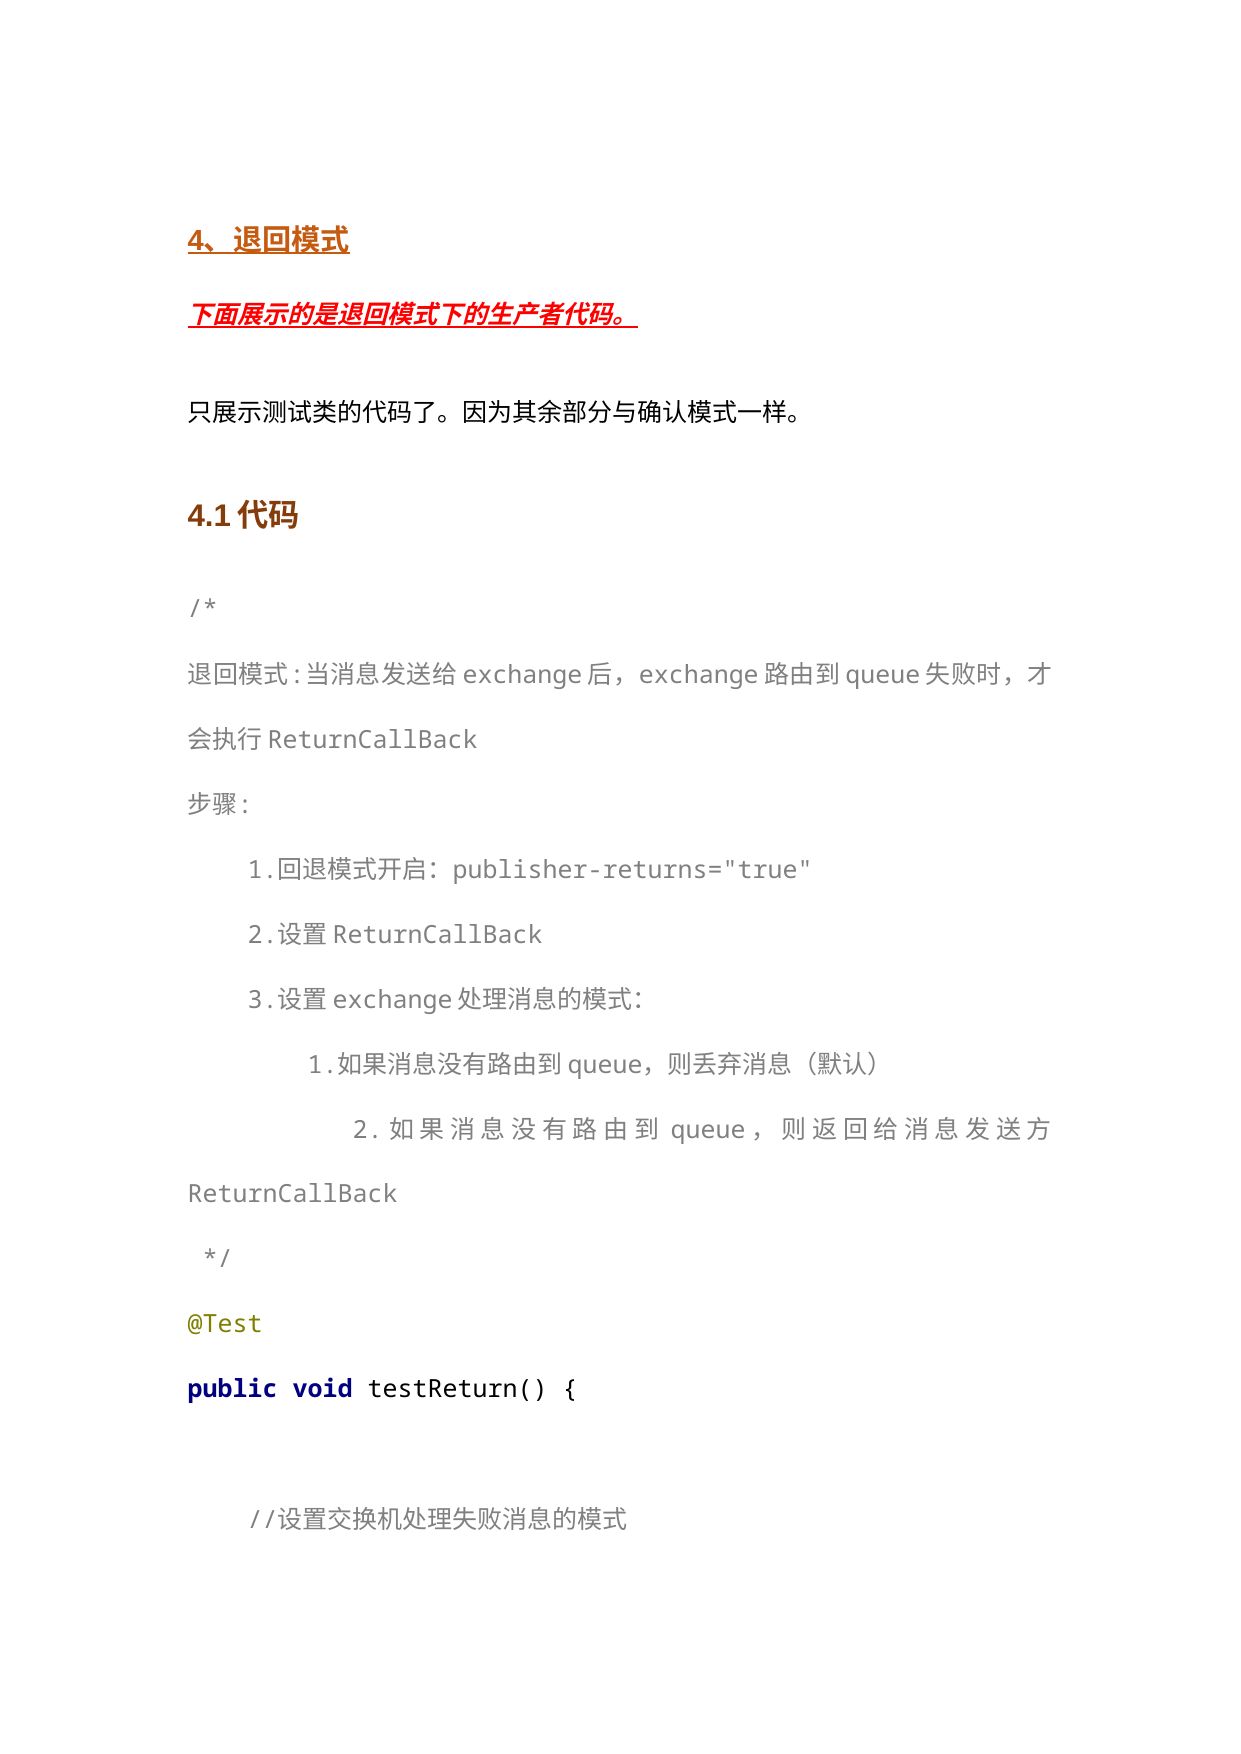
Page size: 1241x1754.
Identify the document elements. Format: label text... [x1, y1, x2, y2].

text 只展示测试类的代码了。因为其余部分与确认模式一样。 [187, 378, 1053, 443]
subtitle 4.1代码 [187, 481, 1053, 546]
subtitle 4、退回模式 [187, 205, 1053, 270]
text 下面展示的是退回模式下的生产者代码。 [187, 280, 1053, 345]
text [187, 576, 1053, 1551]
